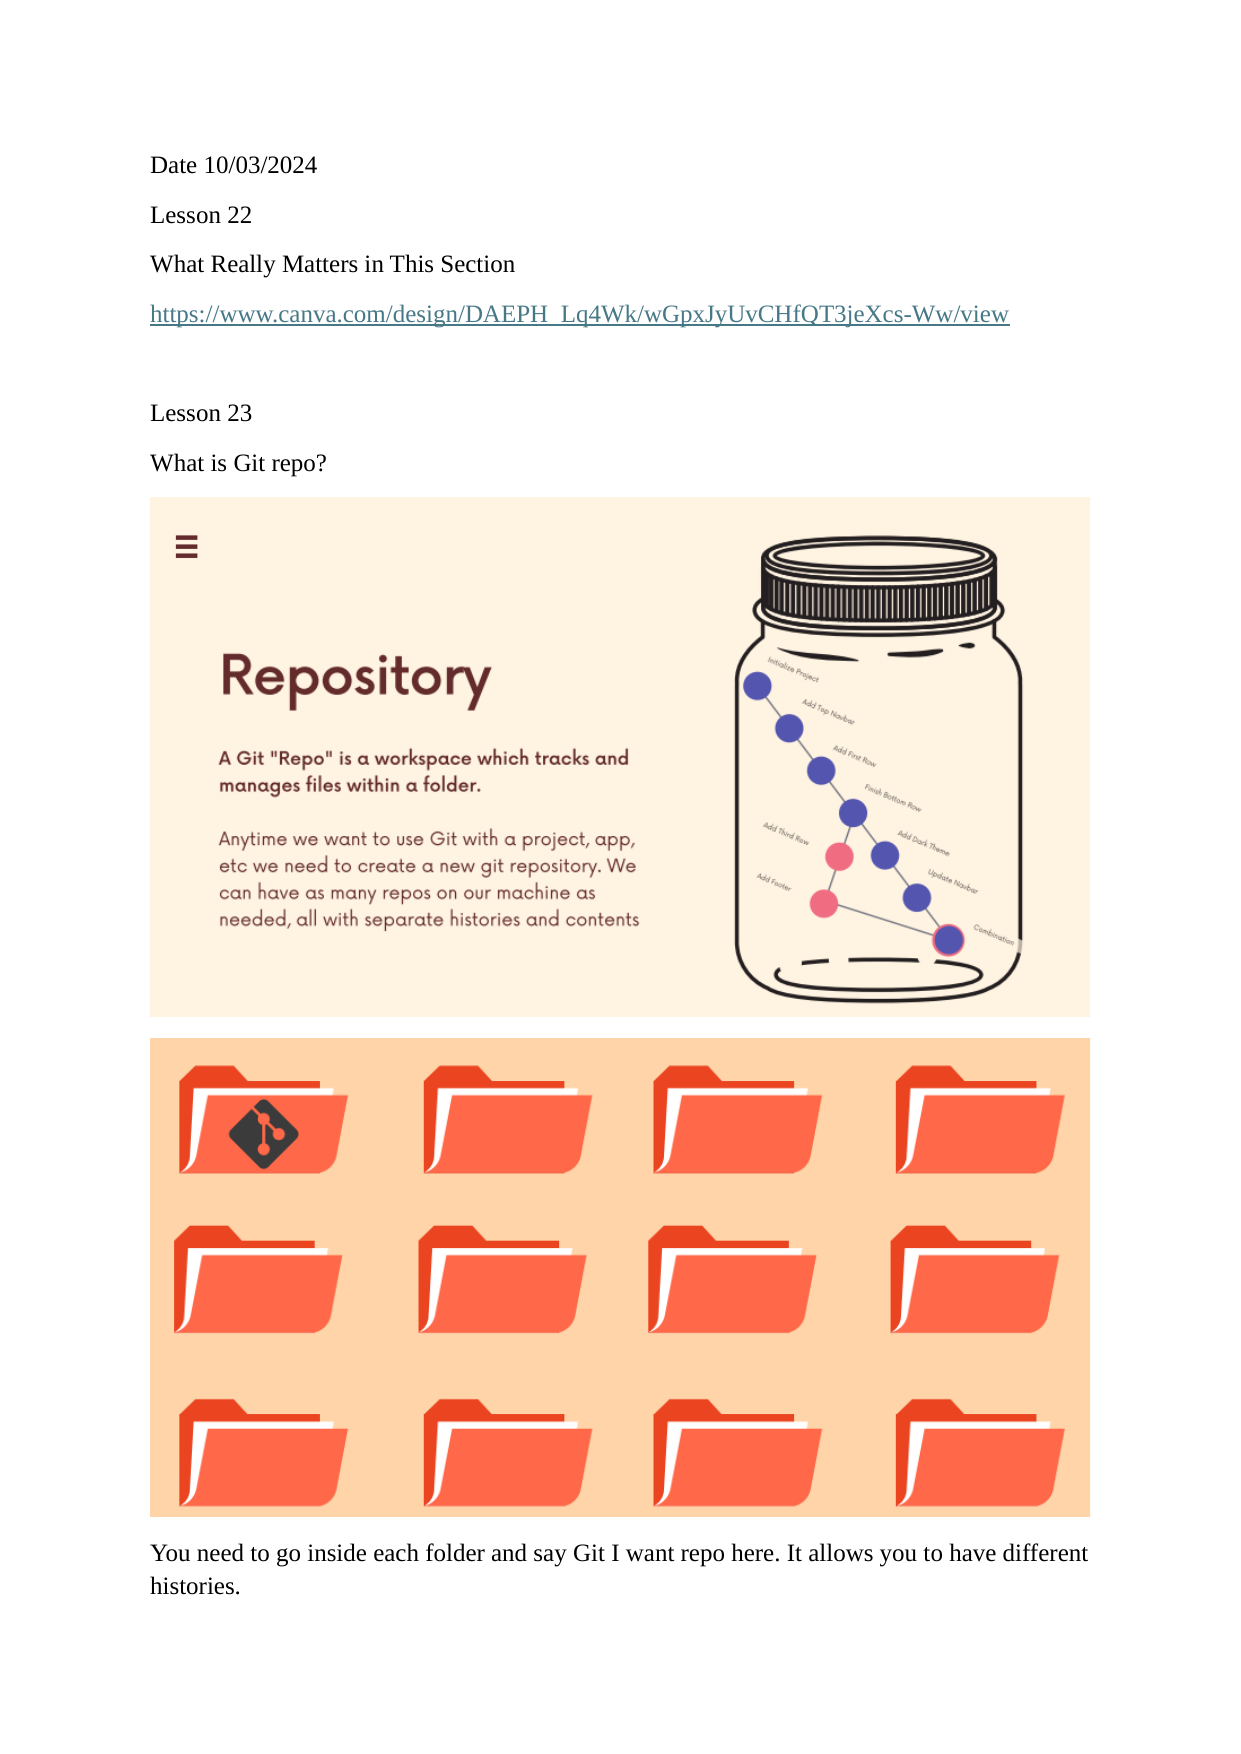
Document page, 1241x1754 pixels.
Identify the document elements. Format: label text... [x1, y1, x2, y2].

text What is Git repo? [150, 448, 1090, 477]
text https://www.canva.com/design/DAEPH_Lq4Wk/wGpxJyUvCHfQT3jeXcs-Ww/view [150, 299, 1090, 328]
text What Really Matters in This Section [150, 249, 1090, 278]
text You need to go inside each folder and say Git I want repo here. It allows you to have different histories. [150, 1538, 1090, 1600]
picture [150, 1038, 1091, 1517]
text Lesson 23 [150, 398, 1090, 427]
picture [150, 497, 1091, 1017]
text Date 10/03/2024 [150, 150, 1090, 179]
text Lesson 22 [150, 200, 1090, 228]
